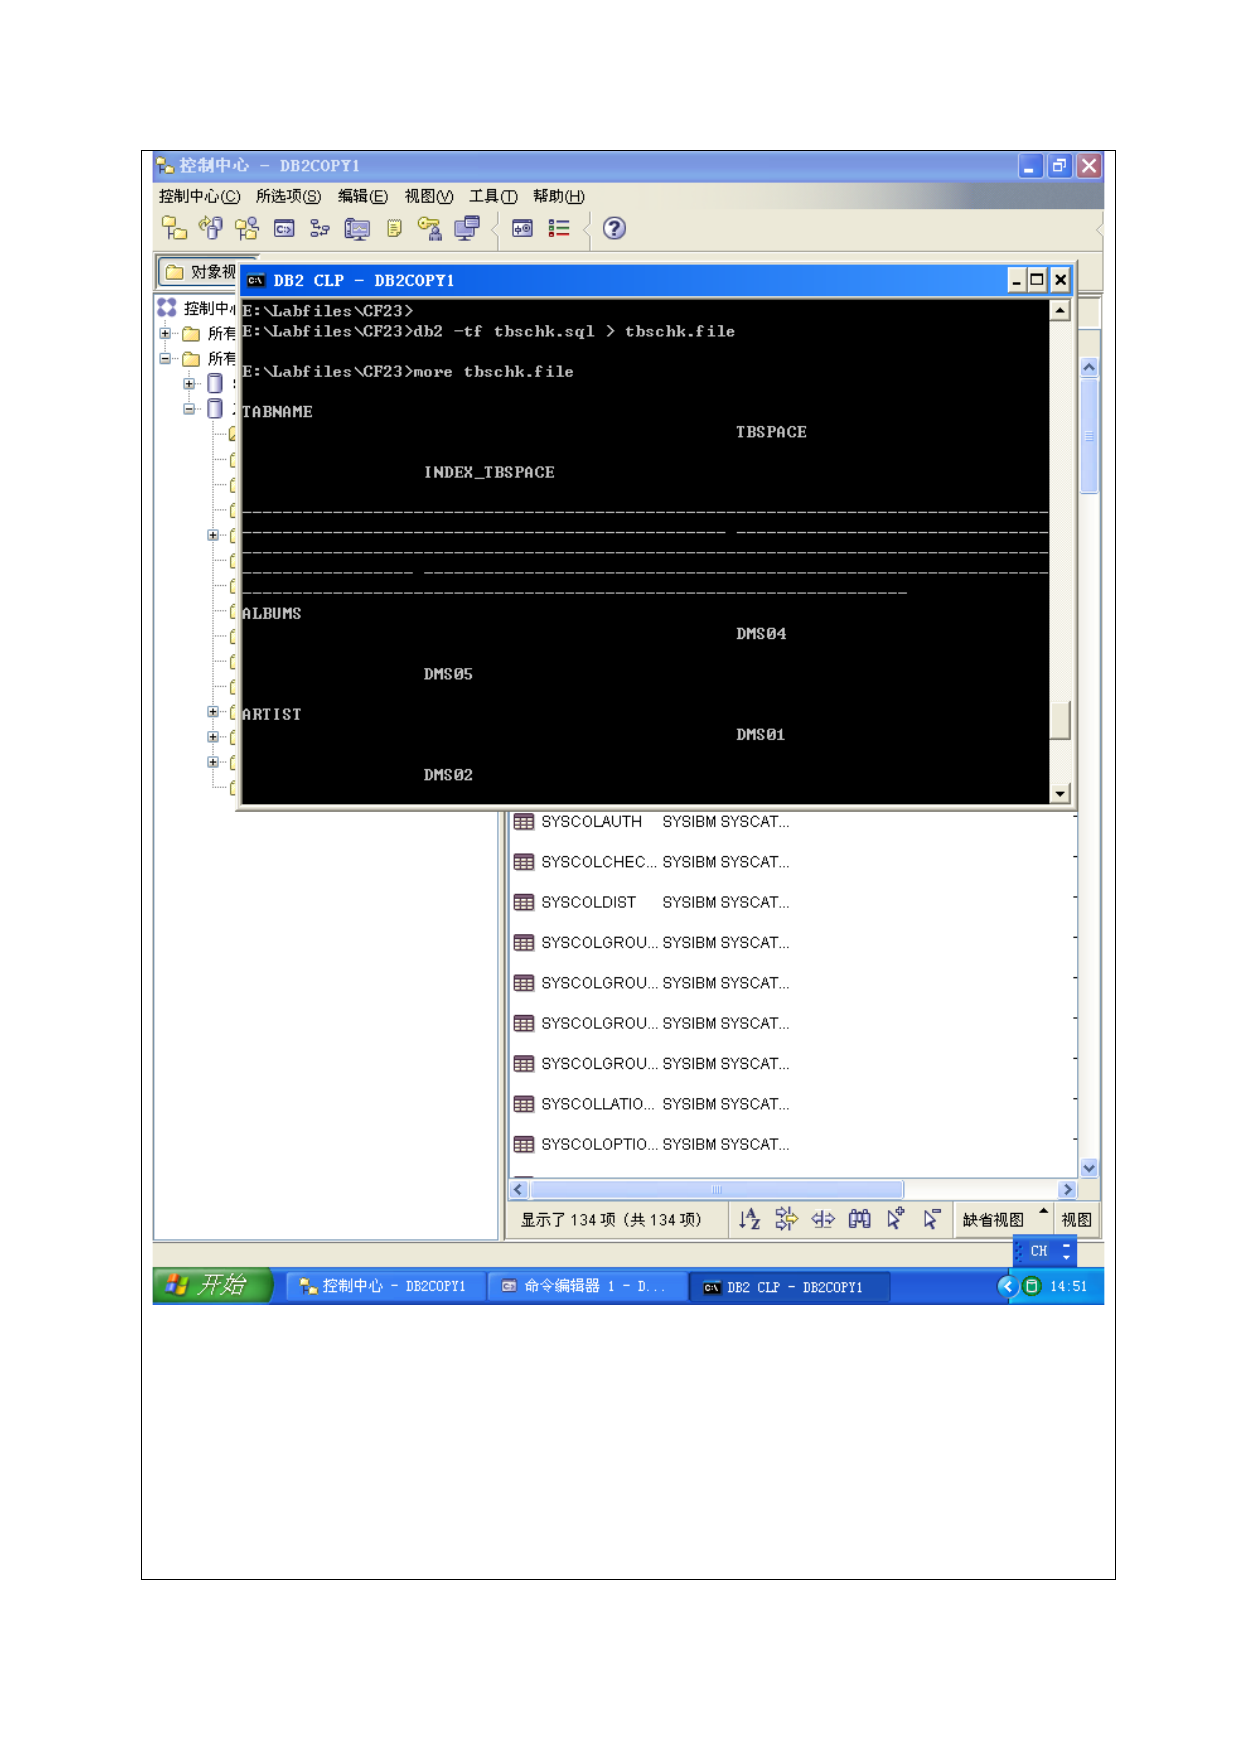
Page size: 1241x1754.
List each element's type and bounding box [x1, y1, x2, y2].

table_cell [142, 151, 1115, 1579]
picture [152, 151, 1105, 1305]
